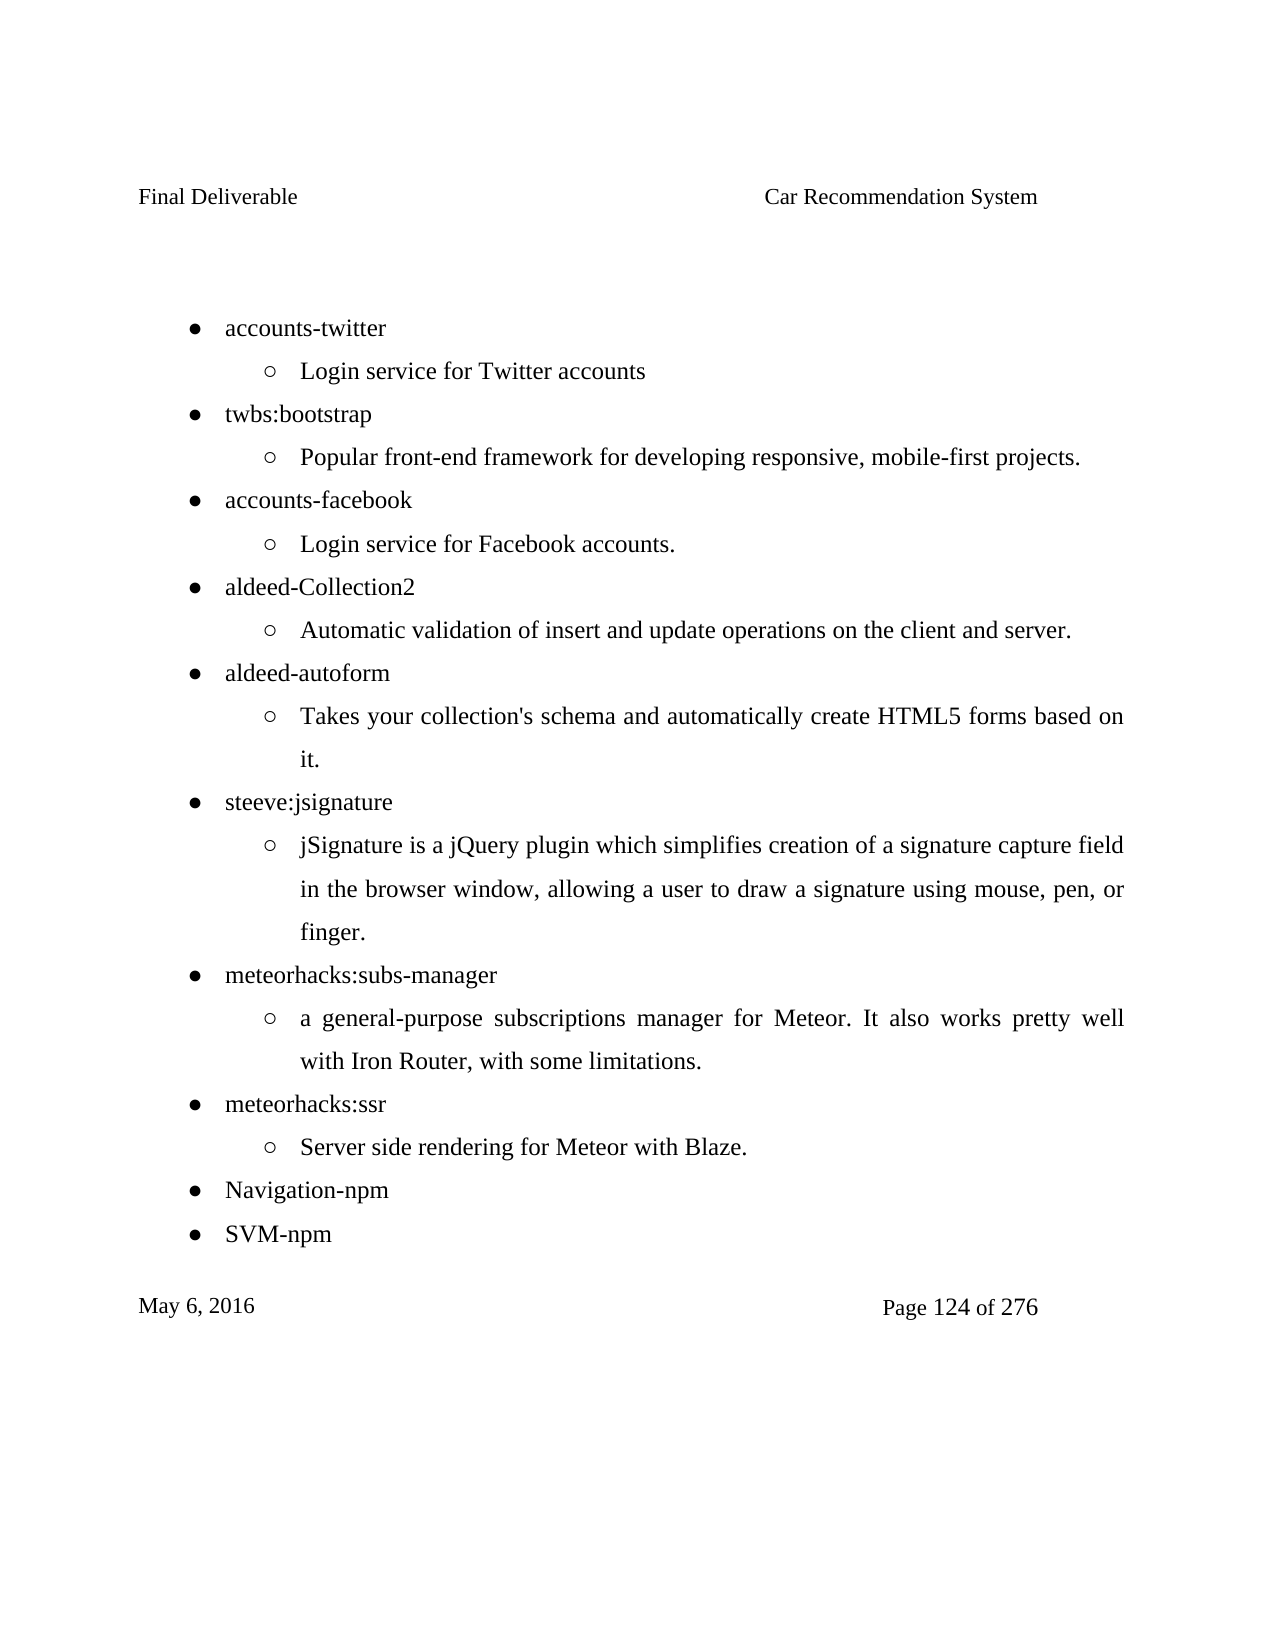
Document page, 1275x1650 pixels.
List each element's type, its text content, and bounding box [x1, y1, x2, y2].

list SVM-npm [187, 1219, 1125, 1247]
list Server side rendering for Meteor with Blaze. [262, 1132, 1125, 1161]
list twbs:bootstrap [187, 399, 1125, 428]
list Popular front-end framework for developing responsive, mobile-first projects. [262, 442, 1125, 471]
list meteorhacks:ssr [187, 1089, 1125, 1118]
list Login service for Facebook accounts. [262, 529, 1125, 557]
list a general-purpose subscriptions manager for Meteor. It also works pretty well with Iron Router, with some limitations. [262, 1003, 1125, 1075]
list Takes your collection's schema and automatically create HTML5 forms based on it. [262, 701, 1125, 773]
list accounts-facebook [187, 486, 1125, 514]
list accounts-twitter [187, 313, 1125, 342]
list Navigation-npm [187, 1176, 1125, 1204]
list aldeed-autoform [187, 658, 1125, 687]
list aldeed-Collection2 [187, 572, 1125, 601]
list jSignature is a jQuery plugin which simplifies creation of a signature capture field in the browser window, allowing a user to draw a signature using mouse, pen, or finger. [262, 831, 1125, 946]
list meteorhacks:subs-manager [187, 960, 1125, 989]
list Automatic validation of insert and update operations on the client and server. [262, 615, 1125, 644]
list Login service for Twitter accounts [262, 356, 1125, 385]
list steeve:jsignature [187, 787, 1125, 816]
